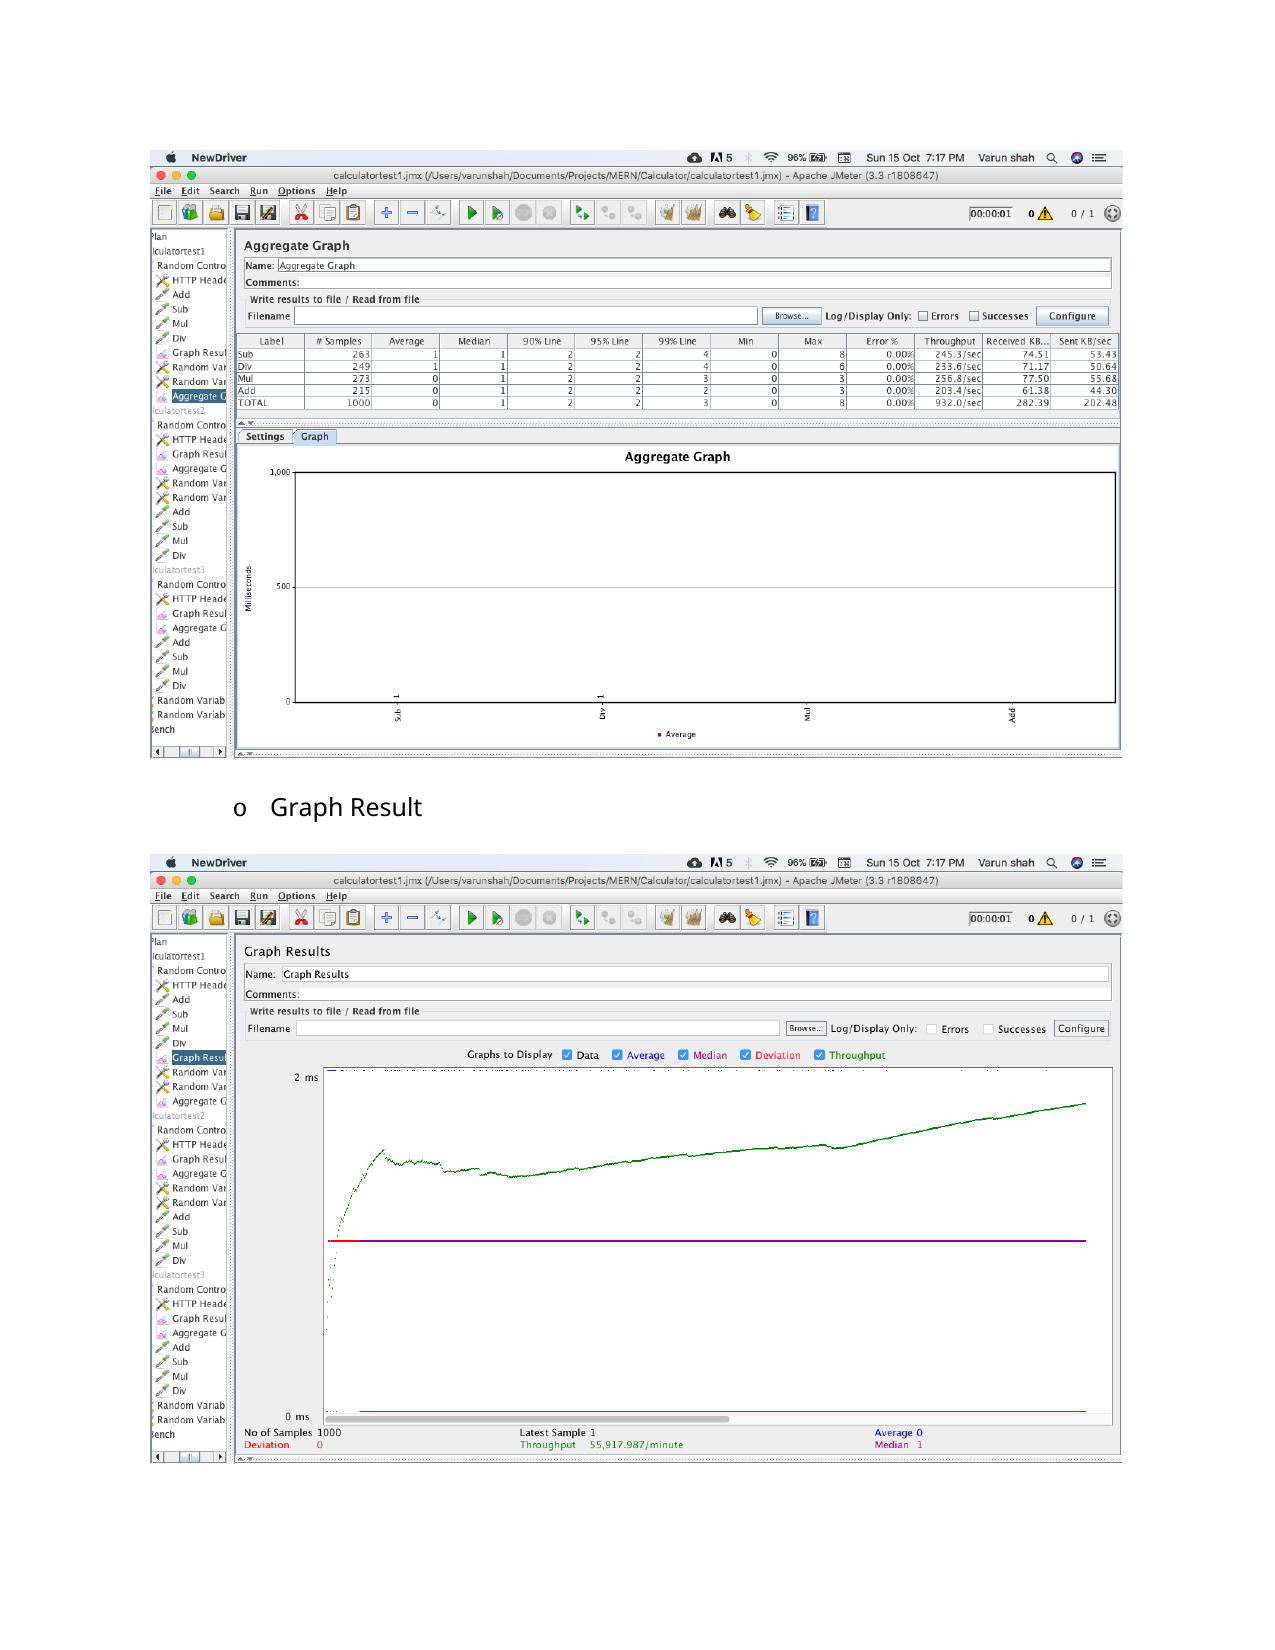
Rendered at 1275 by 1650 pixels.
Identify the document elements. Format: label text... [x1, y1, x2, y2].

picture [150, 854, 1123, 1464]
list Graph Result [232, 789, 1125, 824]
picture [150, 150, 1123, 759]
